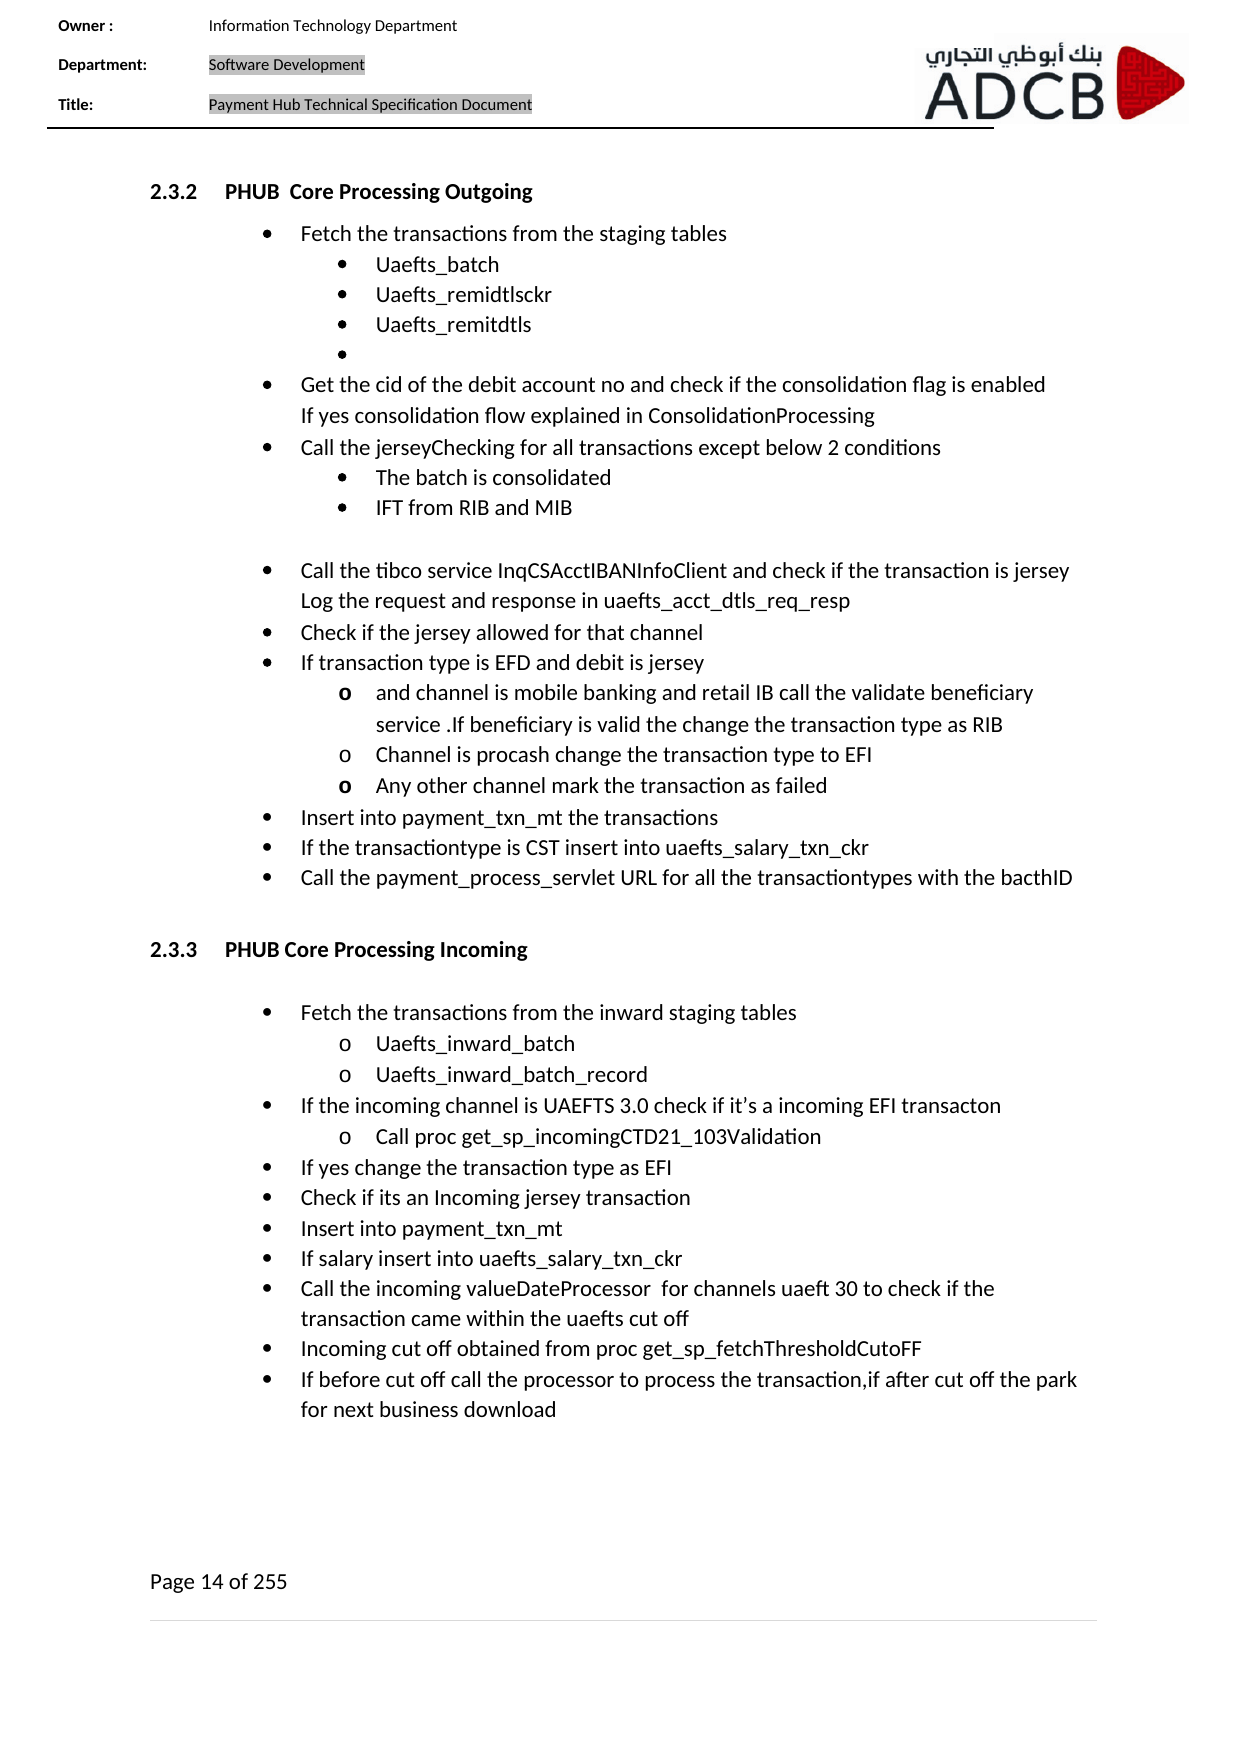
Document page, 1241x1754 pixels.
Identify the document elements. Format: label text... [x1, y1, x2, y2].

list Fetch the transactions from the staging tables [263, 219, 1097, 247]
list Fetch the transactions from the inward staging tables [263, 998, 1097, 1026]
list If the incoming channel is UAEFTS 3.0 check if it’s a incoming EFI transacton [263, 1092, 1097, 1119]
list If salary insert into uaefts_salary_txn_ckr [263, 1244, 1097, 1272]
list Check if the jersey allowed for that channel [263, 618, 1097, 646]
list Call the tibco service InqCSAcctIBANInfoClient and check if the transaction is jersey [263, 556, 1097, 584]
list Call the incoming valueDateProcessor for channels uaeft 30 to check if the transaction came within the uaefts cut off [263, 1274, 1097, 1332]
list Insert into payment_txn_mt the transactions [263, 803, 1097, 831]
list Uaefts_inward_batch [338, 1029, 1097, 1058]
list Uaefts_remitdtls [338, 310, 1097, 338]
list Call the payment_process_servlet URL for all the transactiontypes with the bacthID [263, 863, 1097, 891]
list Call the jerseyChecking for all transactions except below 2 conditions [263, 433, 1097, 461]
picture [914, 33, 1189, 124]
list Get the cid of the debit account no and check if the consolidation flag is enabled [263, 371, 1097, 398]
list Log the request and response in uaefts_acct_dtls_req_resp [301, 586, 1097, 614]
list Uaefts_inward_batch_record [338, 1060, 1097, 1089]
list Call proc get_sp_incomingCTD21_103Validation [338, 1122, 1097, 1151]
list IFT from RIB and MIB [338, 493, 1097, 521]
list Channel is procash change the transaction type to EFI [338, 740, 1097, 769]
list and channel is mobile banking and retail IB call the validate beneficiary service .If beneficiary is valid the change the transaction type as RIB [338, 678, 1097, 738]
list Insert into payment_txn_mt [263, 1214, 1097, 1242]
list The batch is consolidated [338, 463, 1097, 491]
list Uaefts_remidtlsckr [338, 280, 1097, 308]
list Any other channel mark the transaction as failed [338, 772, 1097, 801]
list Check if its an Incoming jersey transaction [263, 1183, 1097, 1211]
list If before cut off call the processor to process the transaction,if after cut off the park for next business download [263, 1365, 1097, 1423]
list If yes consolidation flow explained in ConsolidationProcessing [301, 401, 1097, 429]
list PHUB Core Processing Incoming [150, 936, 1097, 964]
list If transaction type is EFD and debit is jersey [263, 648, 1097, 676]
list PHUB Core Processing Outgoing [150, 177, 1097, 206]
list If the transactiontype is CST insert into uaefts_salary_txn_ckr [263, 833, 1097, 861]
list If yes change the transaction type as EFI [263, 1153, 1097, 1181]
list Uaefts_batch [338, 250, 1097, 278]
list Incoming cut off obtained from proc get_sp_fetchThresholdCutoFF [263, 1334, 1097, 1362]
